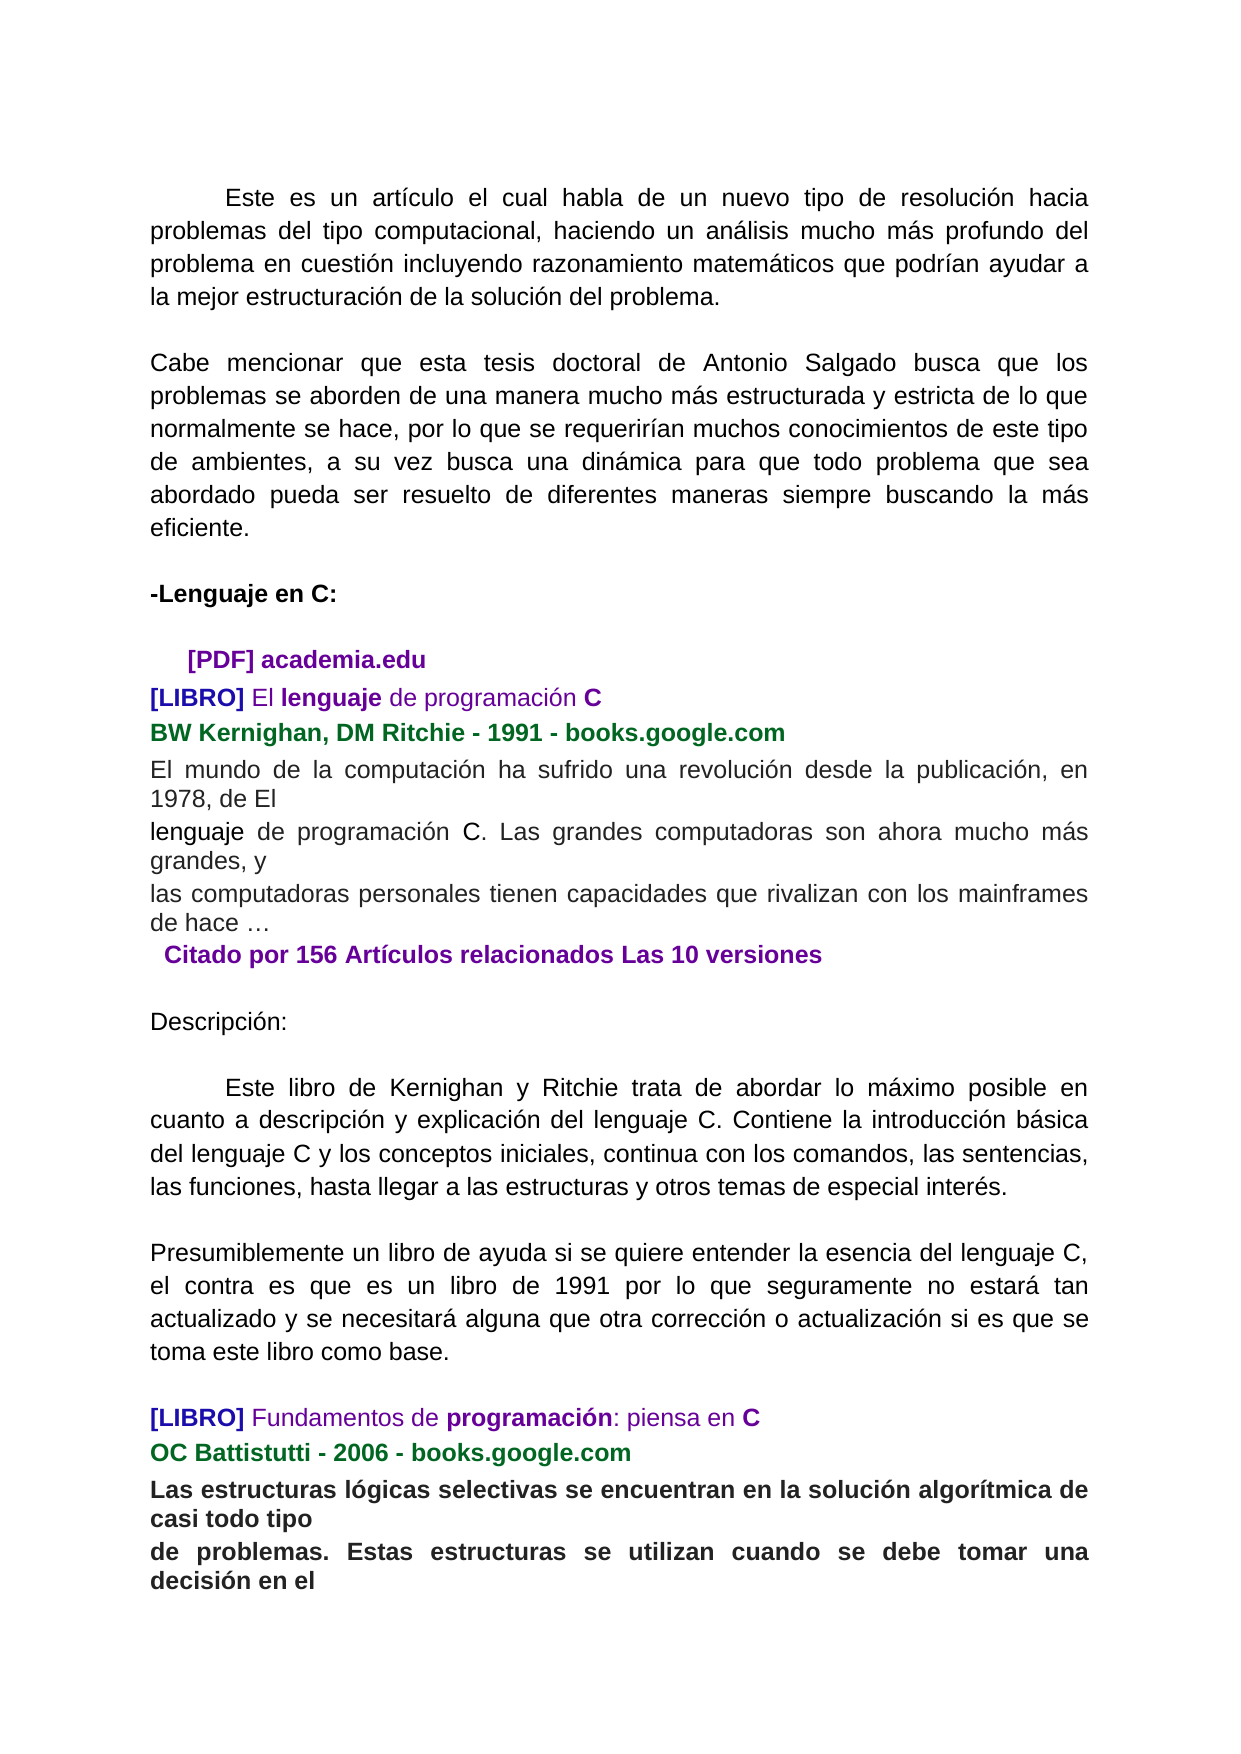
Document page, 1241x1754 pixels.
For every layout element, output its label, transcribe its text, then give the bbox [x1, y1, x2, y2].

text Presumiblemente un libro de ayuda si se quiere entender la esencia del lenguaje C, el contra es que es un libro de 1991 por lo que seguramente no estará tan actualizado y se necesitará alguna que otra corrección o actualización si es que se toma este libro como base. [150, 1238, 1090, 1365]
text Las estructuras lógicas selectivas se encuentran en la solución algorítmica de casi todo tipo [150, 1475, 1090, 1533]
text Descripción: [150, 1006, 1090, 1035]
subtitle [LIBRO] El lenguaje de programación C [150, 683, 934, 712]
text El mundo de la computación ha sufrido una revolución desde la publicación, en 1978, de El [150, 755, 1090, 813]
text -Lenguaje en C: [150, 579, 1090, 608]
text Cabe mencionar que esta tesis doctoral de Antonio Salgado busca que los problemas se aborden de una manera mucho más estructurada y estricta de lo que normalmente se hace, por lo que se requerirían muchos conocimientos de este tipo de ambientes, a su vez busca una dinámica para que todo problema que sea abordado pueda ser resuelto de diferentes maneras siempre buscando la más eficiente. [150, 348, 1090, 542]
text Este es un artículo el cual habla de un nuevo tipo de resolución hacia problemas del tipo computacional, haciendo un análisis mucho más profundo del problema en cuestión incluyendo razonamiento matemáticos que podrían ayudar a la mejor estructuración de la solución del problema. [150, 183, 1090, 311]
text [PDF] academia.edu [187, 645, 1090, 674]
text BW Kernighan, DM Ritchie - 1991 - books.google.com [150, 718, 1090, 747]
subtitle [LIBRO] Fundamentos de programación: piensa en C [150, 1403, 934, 1431]
text Este libro de Kernighan y Ritchie trata de abordar lo máximo posible en cuanto a descripción y explicación del lenguaje C. Contiene la introducción básica del lenguaje C y los conceptos iniciales, continua con los comandos, las sentencias, las funciones, hasta llegar a las estructuras y otros temas de especial interés. [150, 1072, 1090, 1200]
text lenguaje de programación C. Las grandes computadoras son ahora mucho más grandes, y [150, 817, 1090, 874]
text OC Battistutti - 2006 - books.google.com [150, 1438, 1090, 1467]
text Citado por 156 Artículos relacionados Las 10 versiones [150, 940, 1071, 969]
text de problemas. Estas estructuras se utilizan cuando se debe tomar una decisión en el [150, 1537, 1090, 1594]
text las computadoras personales tienen capacidades que rivalizan con los mainframes de hace … [150, 879, 1090, 936]
